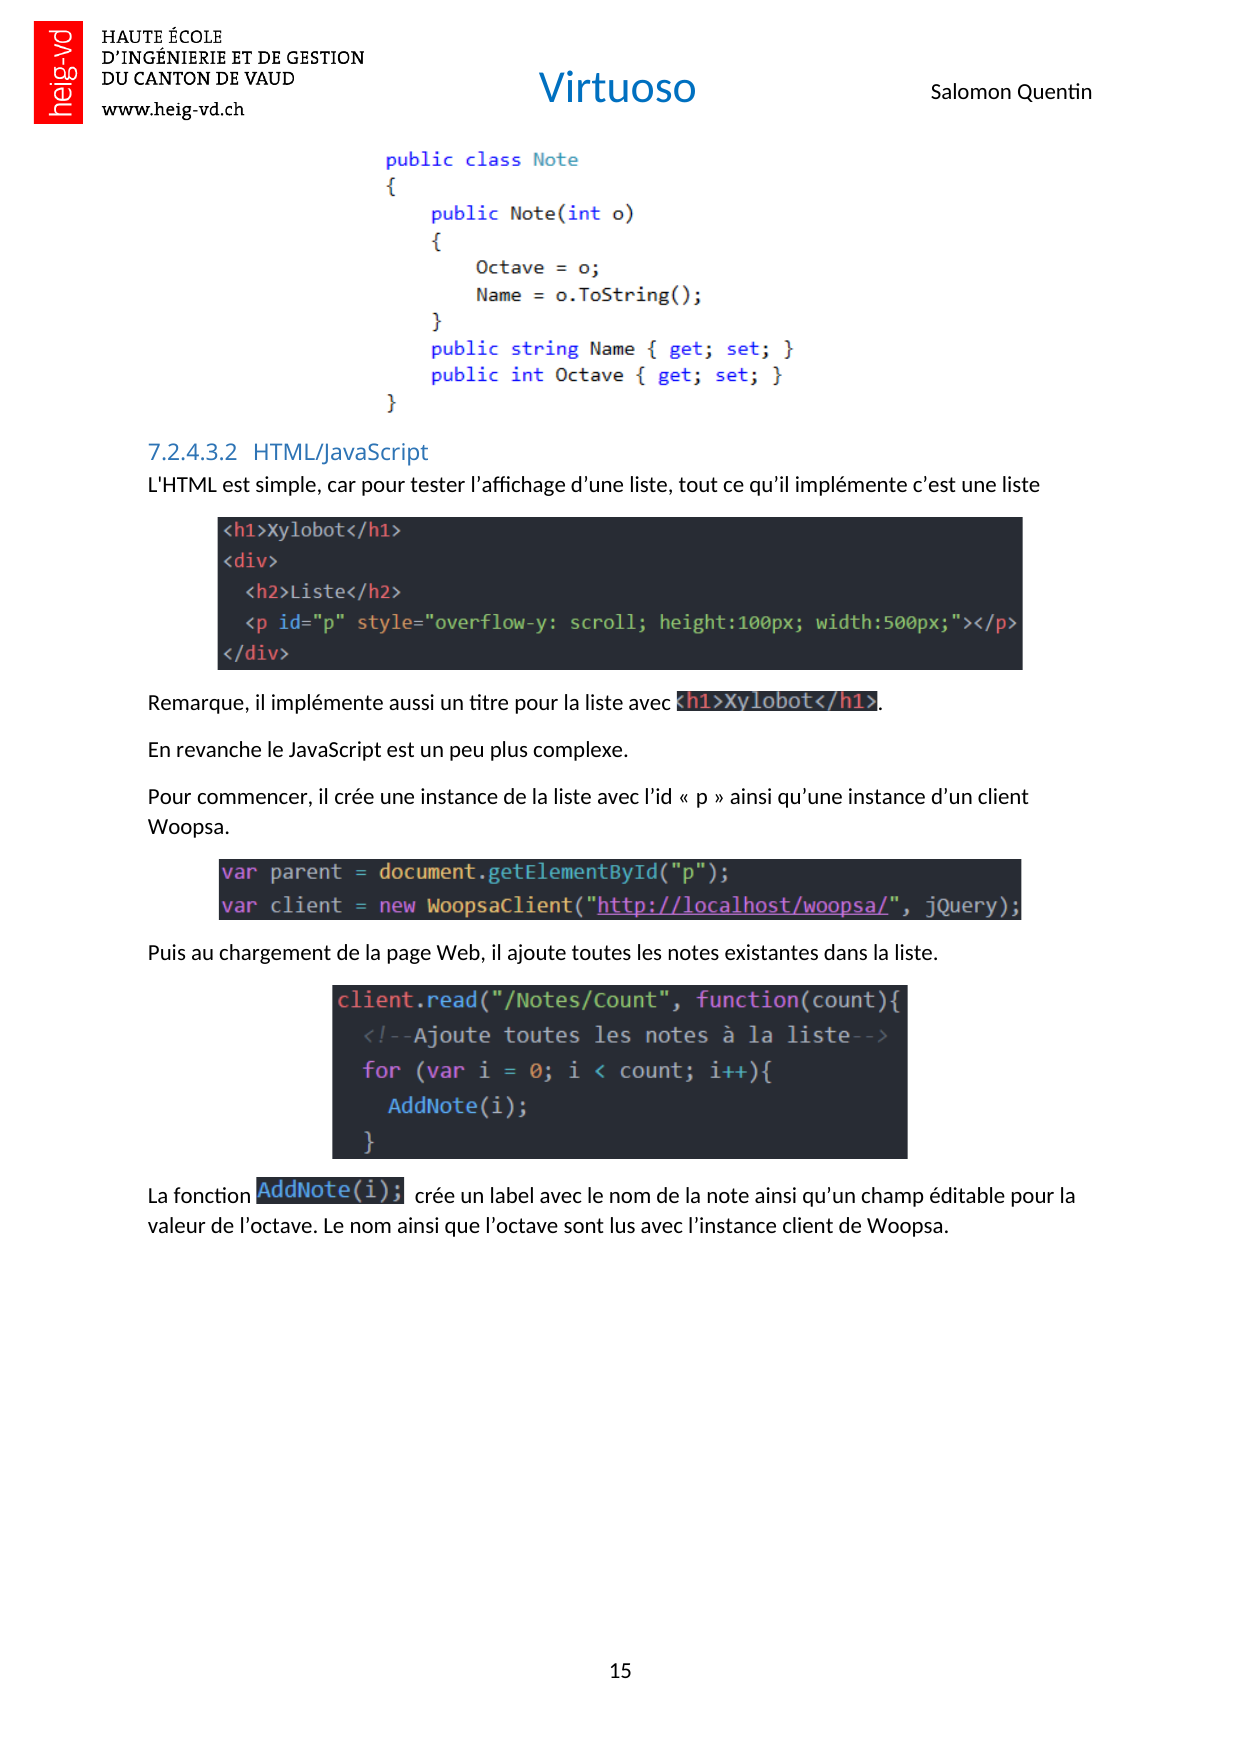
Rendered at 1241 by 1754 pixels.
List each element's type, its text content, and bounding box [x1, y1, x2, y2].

text La fonction crée un label avec le nom de la note ainsi qu’un champ éditable pour la valeur de l’octave. Le nom ainsi que l’octave sont lus avec l’instance client de Woopsa. [148, 1177, 1093, 1239]
picture [676, 691, 878, 711]
picture [383, 147, 858, 418]
picture [33, 21, 364, 124]
picture [332, 985, 908, 1159]
text Remarque, il implémente aussi un titre pour la liste avec . [148, 688, 1093, 716]
text Puis au chargement de la page Web, il ajoute toutes les notes existantes dans la liste. [148, 938, 1093, 966]
picture [256, 1177, 405, 1204]
picture [217, 517, 1023, 670]
text L'HTML est simple, car pour tester l’affichage d’une liste, tout ce qu’il implémente c’est une liste [148, 470, 1093, 498]
text Pour commencer, il crée une instance de la liste avec l’id « p » ainsi qu’une instance d’un client Woopsa. [148, 782, 1093, 840]
text En revanche le JavaScript est un peu plus complexe. [148, 735, 1093, 763]
subtitle HTML/JavaScript [148, 436, 1093, 468]
picture [218, 859, 1022, 920]
